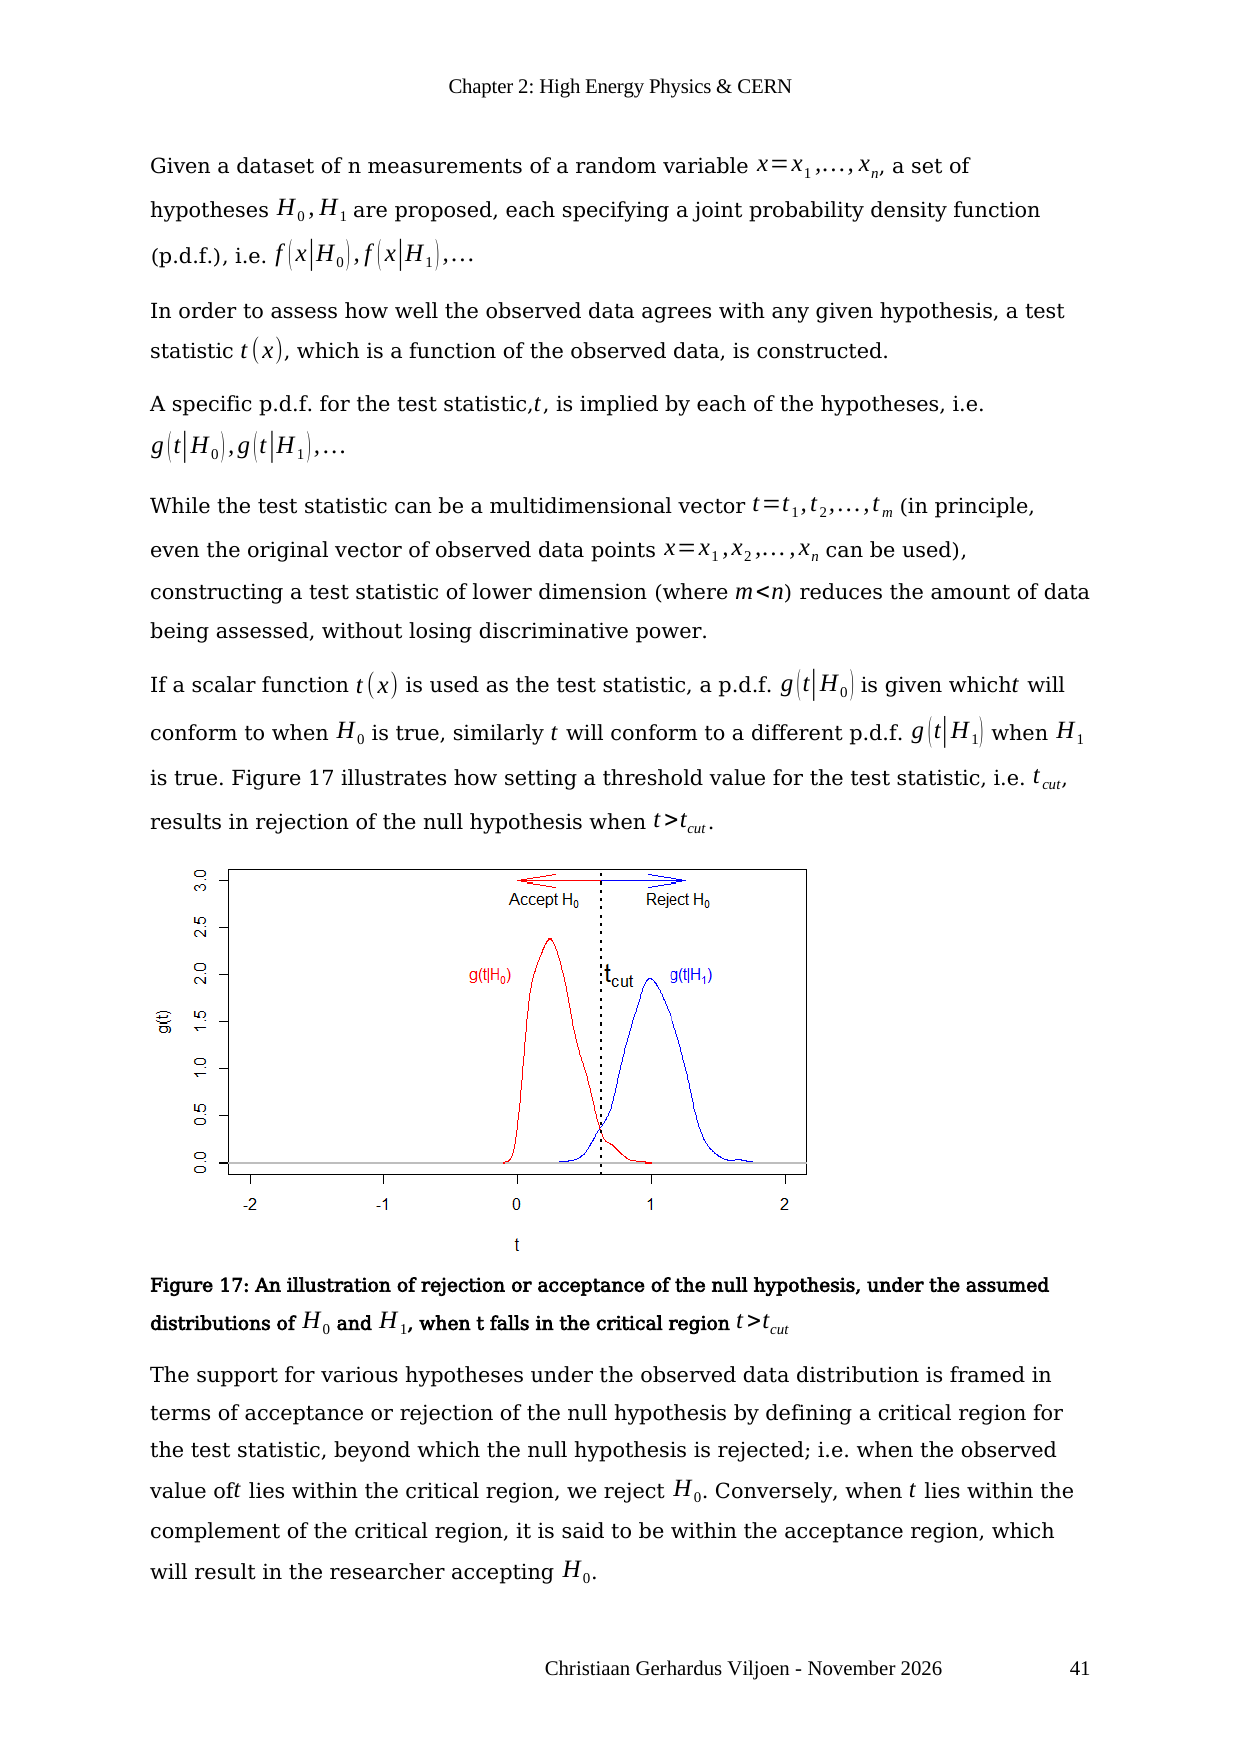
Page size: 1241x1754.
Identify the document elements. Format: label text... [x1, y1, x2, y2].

text In order to assess how well the observed data agrees with any given hypothesis, a test statistic , which is a function of the observed data, is constructed. [150, 297, 1090, 365]
text Figure 17: An illustration of rejection or acceptance of the null hypothesis, under the assumed distributions of and , when t falls in the critical region [150, 1273, 1090, 1338]
text If a scalar function is used as the test statistic, a p.d.f. is given which will conform to when is true, similarly will conform to a different p.d.f. when is true. Figure 17 illustrates how setting a threshold value for the test statistic, i.e. , results in rejection of the null hypothesis when . [150, 667, 1090, 837]
picture [150, 862, 846, 1261]
text A specific p.d.f. for the test statistic,, is implied by each of the hypotheses, i.e. [150, 390, 1090, 465]
text While the test statistic can be a multidimensional vector (in principle, even the original vector of observed data points can be used), constructing a test statistic of lower dimension (where ) reduces the amount of data being assessed, without losing discriminative power. [150, 490, 1090, 642]
text The support for various hypotheses under the observed data distribution is framed in terms of acceptance or rejection of the null hypothesis by defining a critical region for the test statistic, beyond which the null hypothesis is rejected; i.e. when the observed value of lies within the critical region, we reject . Conversely, when lies within the complement of the critical region, it is said to be within the acceptance region, which will result in the researcher accepting . [150, 1362, 1090, 1587]
text Given a dataset of n measurements of a random variable , a set of hypotheses are proposed, each specifying a joint probability density function (p.d.f.), i.e. [150, 150, 1090, 272]
